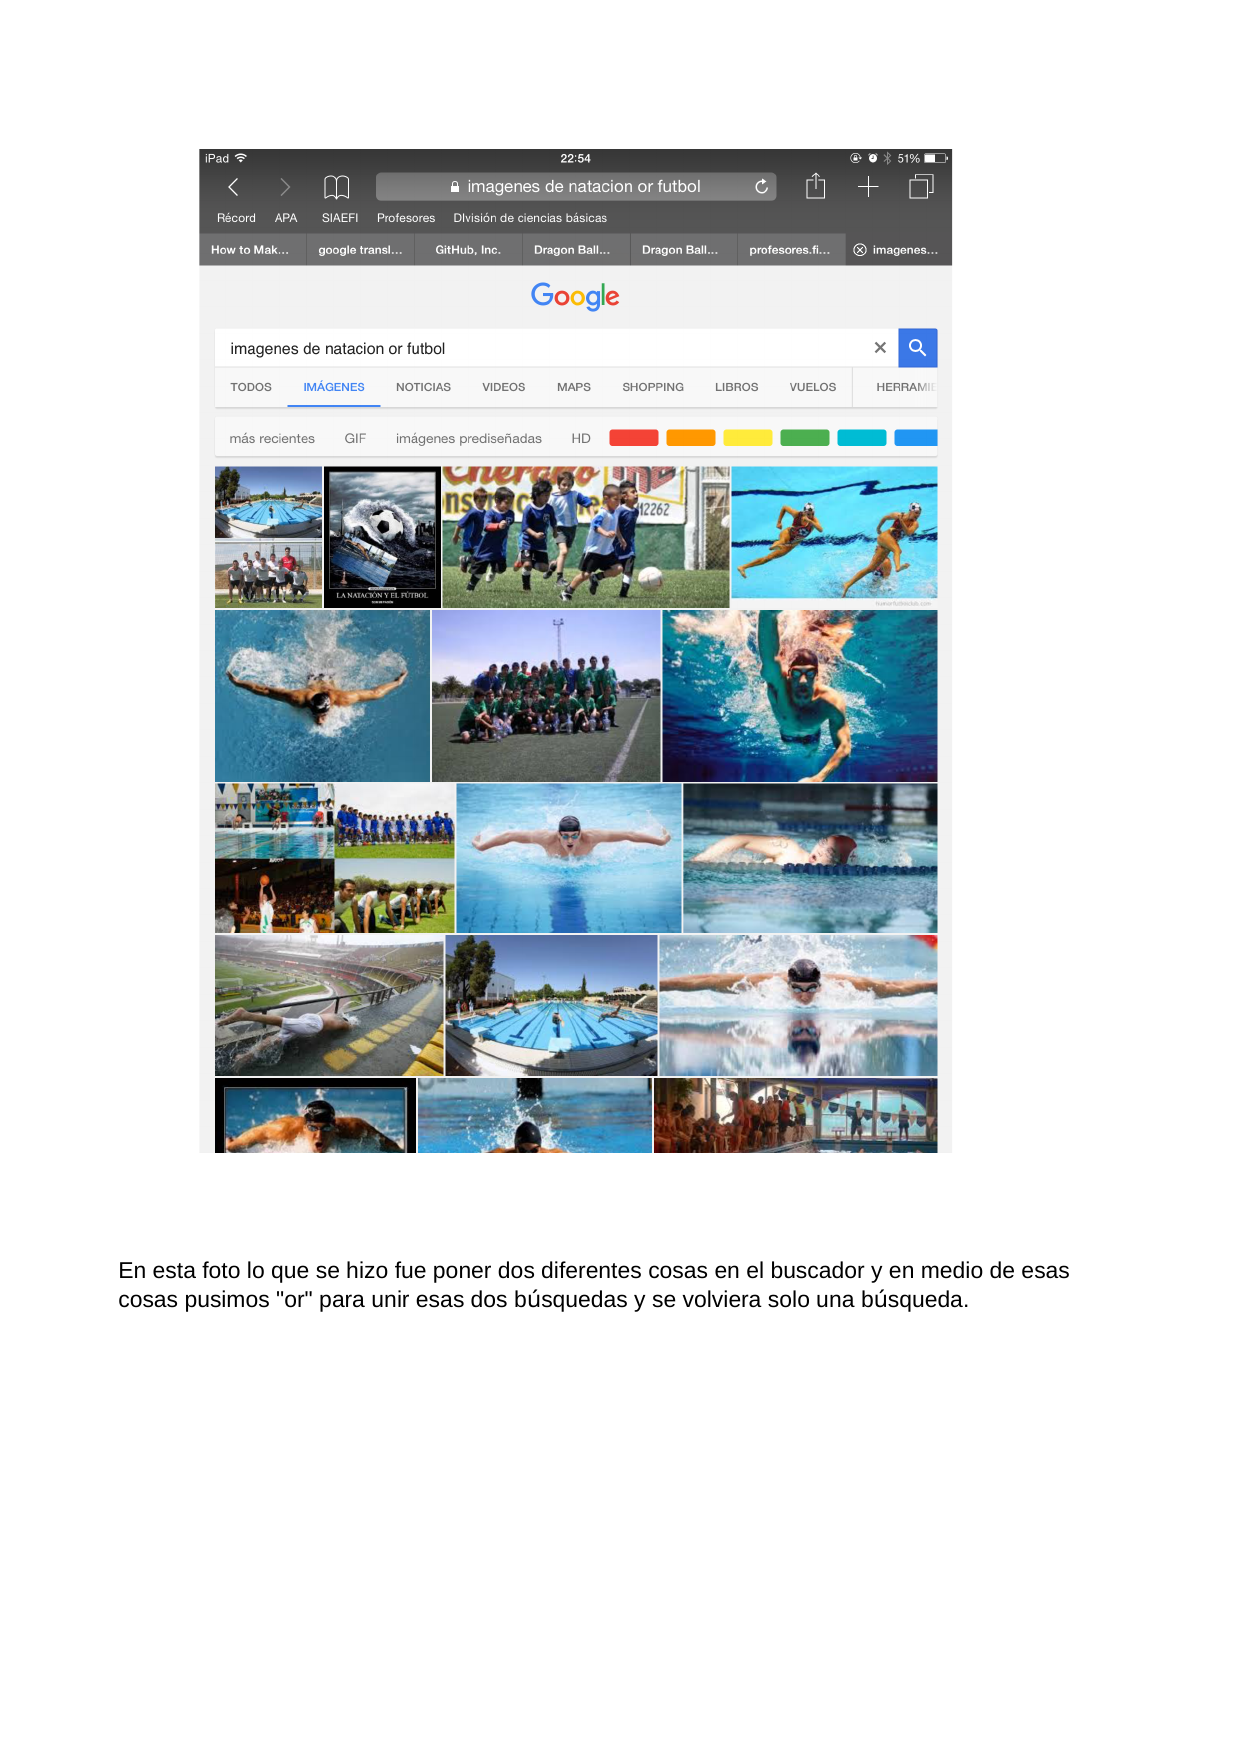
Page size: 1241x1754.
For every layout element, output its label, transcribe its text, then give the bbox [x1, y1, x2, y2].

picture [199, 149, 953, 1153]
text En esta foto lo que se hizo fue poner dos diferentes cosas en el buscador y en medio de esas cosas pusimos "or" para unir esas dos búsquedas y se volviera solo una búsqueda. [118, 1257, 1122, 1315]
